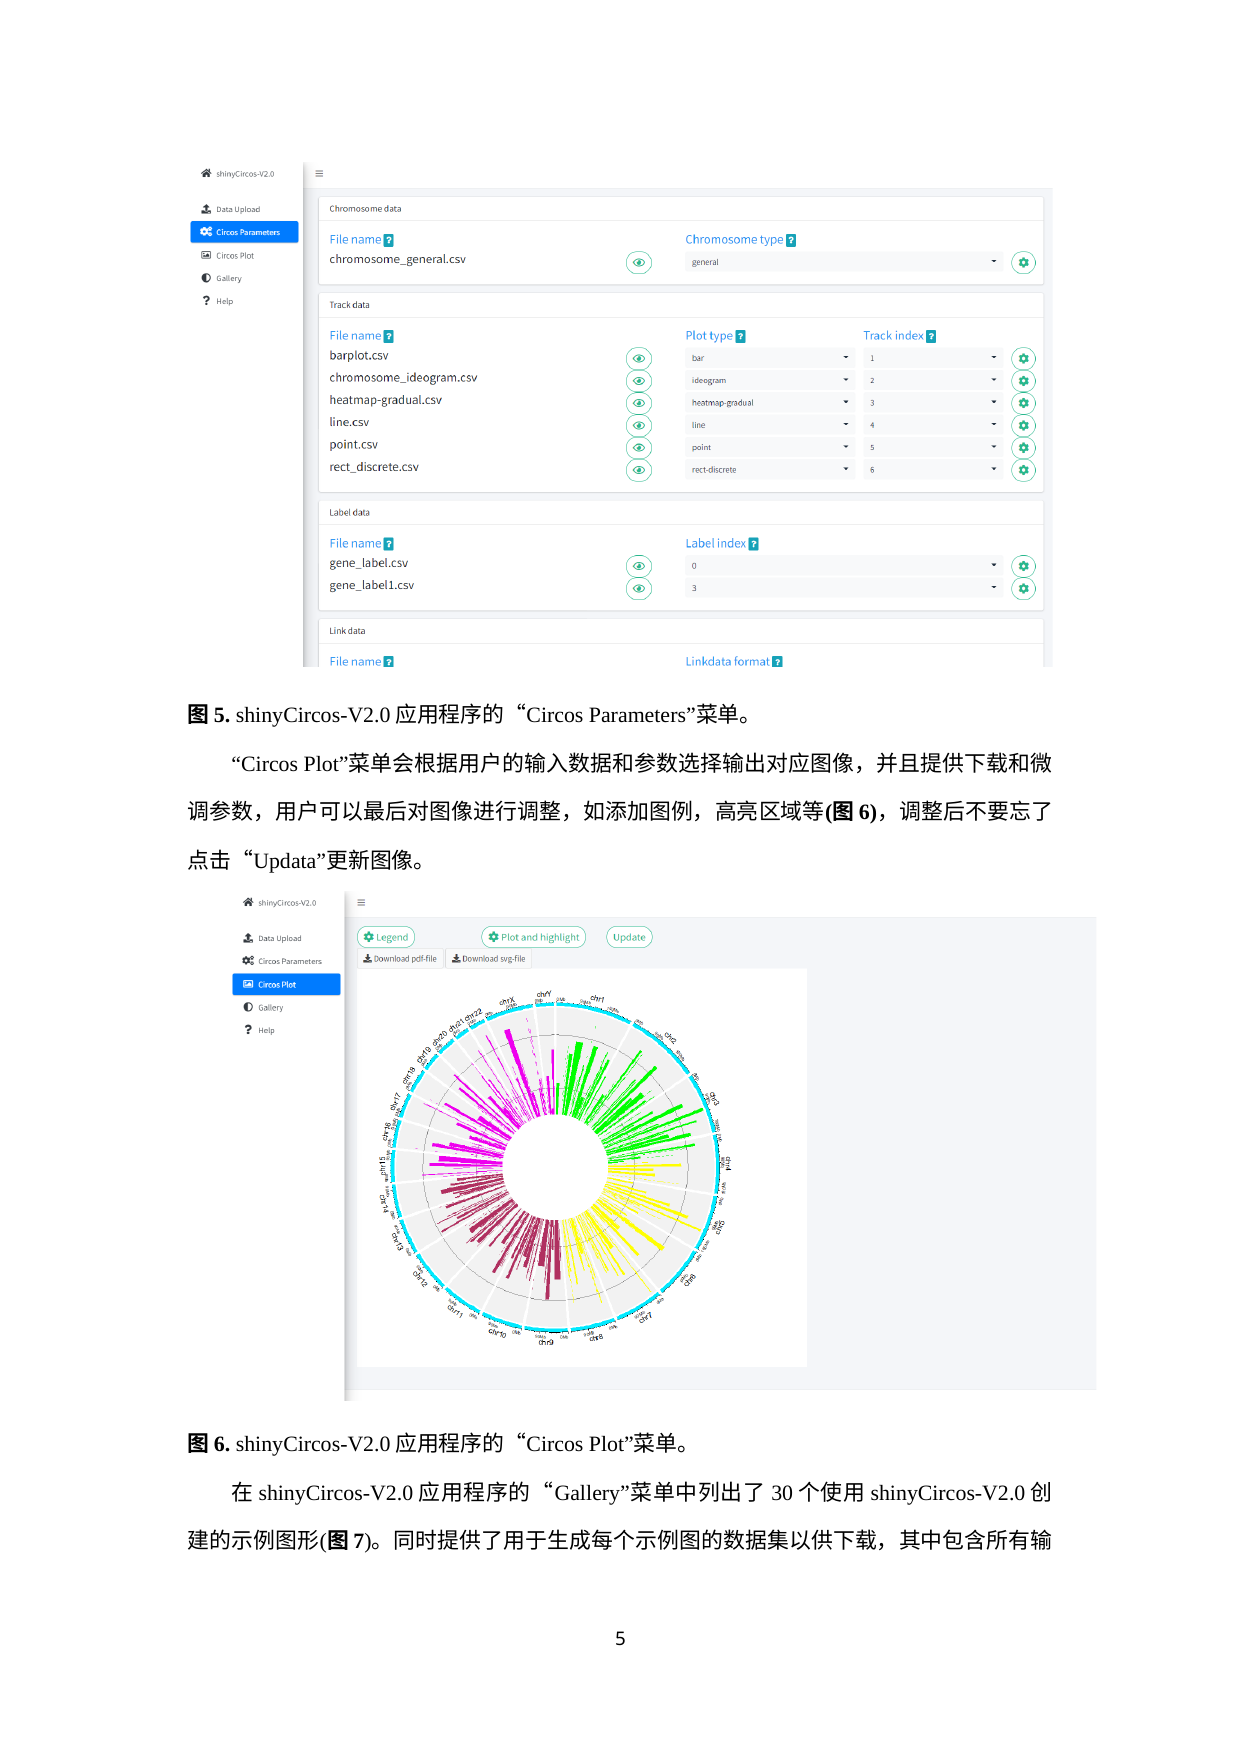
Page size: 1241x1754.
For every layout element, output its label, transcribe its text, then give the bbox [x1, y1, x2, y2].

picture [231, 891, 1097, 1401]
text 图5. shinyCircos-V2.0应用程序的“Circos Parameters”菜单。 [187, 697, 1053, 729]
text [187, 1474, 1053, 1556]
text “Circos Plot”菜单会根据用户的输入数据和参数选择输出对应图像，并且提供下载和微调参数，用户可以最后对图像进行调整，如添加图例，高亮区域等(图6)，调整后不要忘了点击“Updata”更新图像。 [187, 745, 1053, 875]
picture [187, 162, 1053, 667]
text 图6. shinyCircos-V2.0应用程序的“Circos Plot”菜单。 [187, 1426, 1053, 1458]
